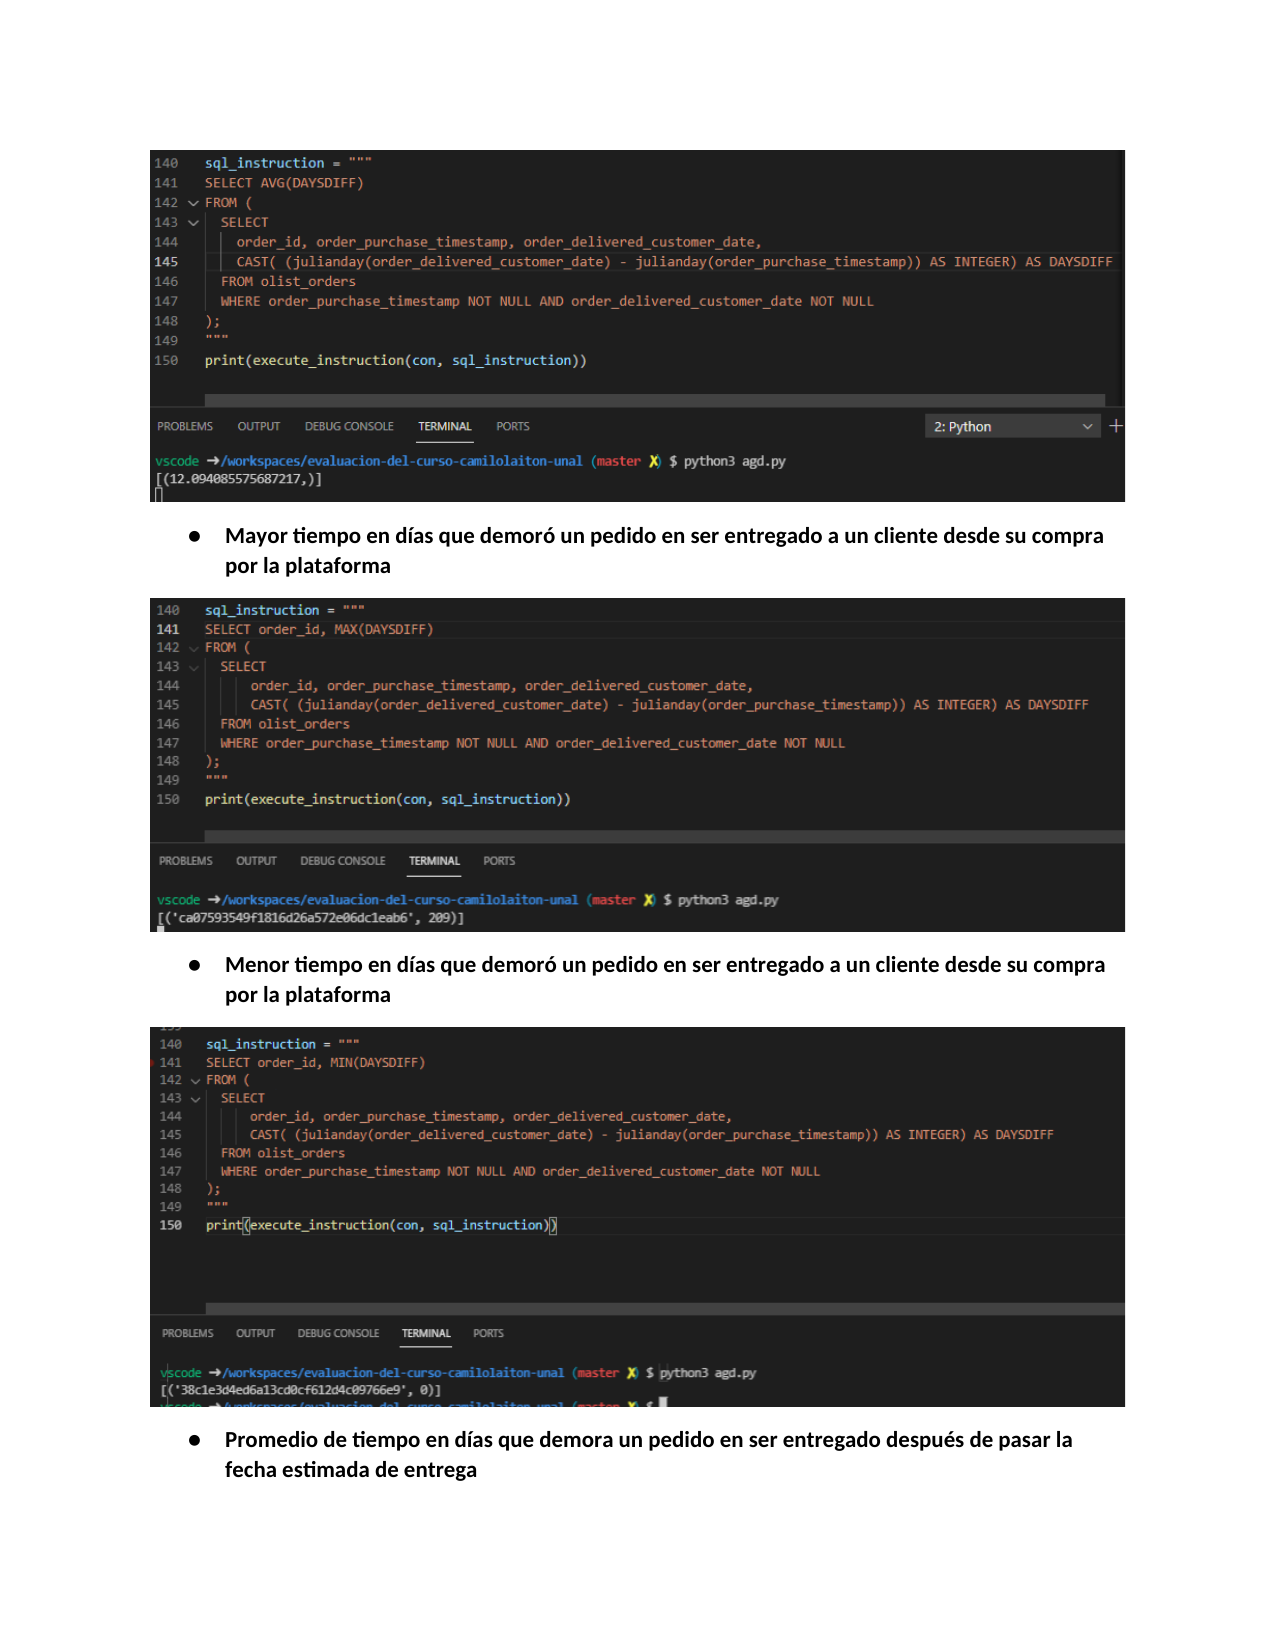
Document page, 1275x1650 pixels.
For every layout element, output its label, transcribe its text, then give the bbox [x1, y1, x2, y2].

picture [150, 150, 1125, 502]
picture [150, 1027, 1125, 1407]
list Mayor tiempo en días que demoró un pedido en ser entregado a un cliente desde su compra por la plataforma [187, 521, 1125, 579]
list Promedio de tiempo en días que demora un pedido en ser entregado después de pasar la fecha estimada de entrega [187, 1425, 1125, 1483]
picture [150, 598, 1125, 932]
list Menor tiempo en días que demoró un pedido en ser entregado a un cliente desde su compra por la plataforma [187, 950, 1125, 1008]
